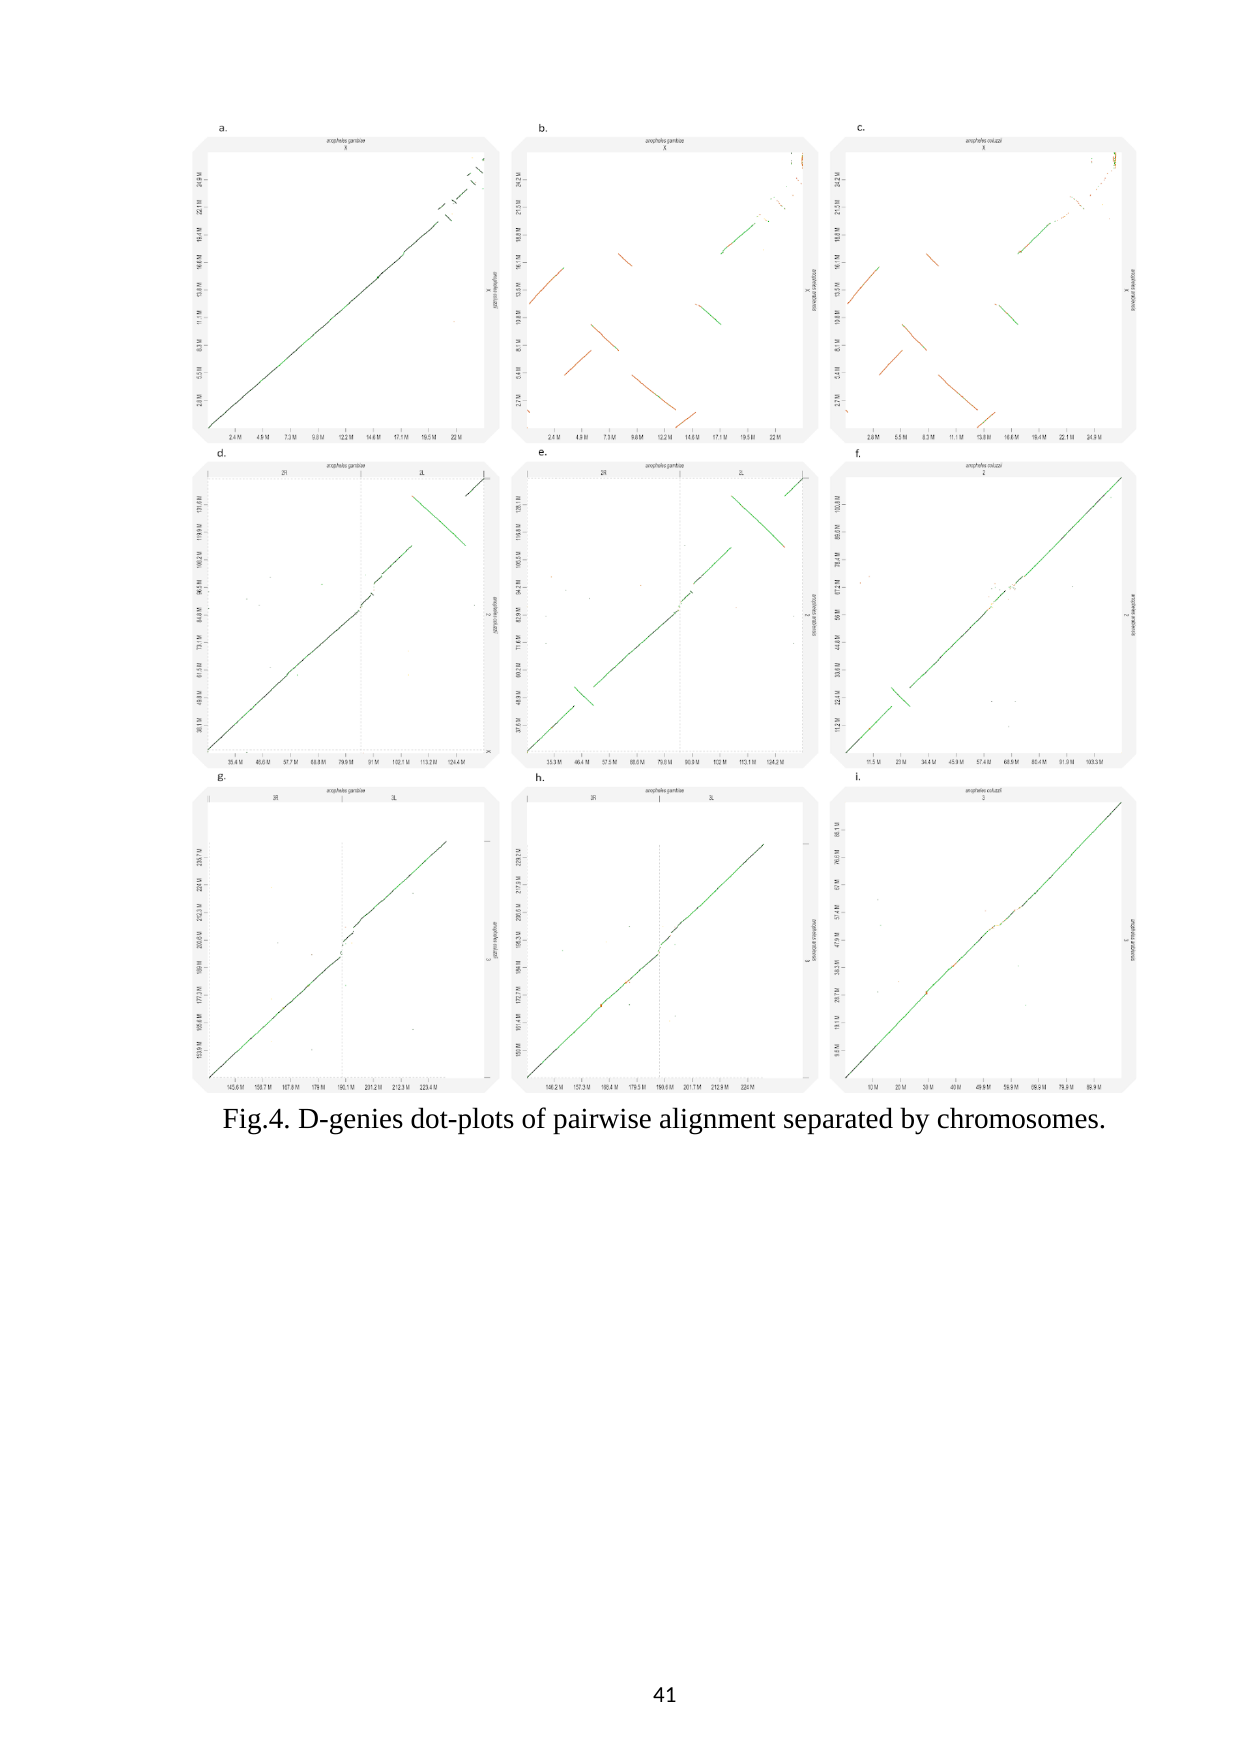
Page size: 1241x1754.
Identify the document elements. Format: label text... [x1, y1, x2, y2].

text D-genies dot-plots of pairwise alignment separated by chromosomes. [177, 1101, 1152, 1134]
picture [192, 118, 1137, 1093]
